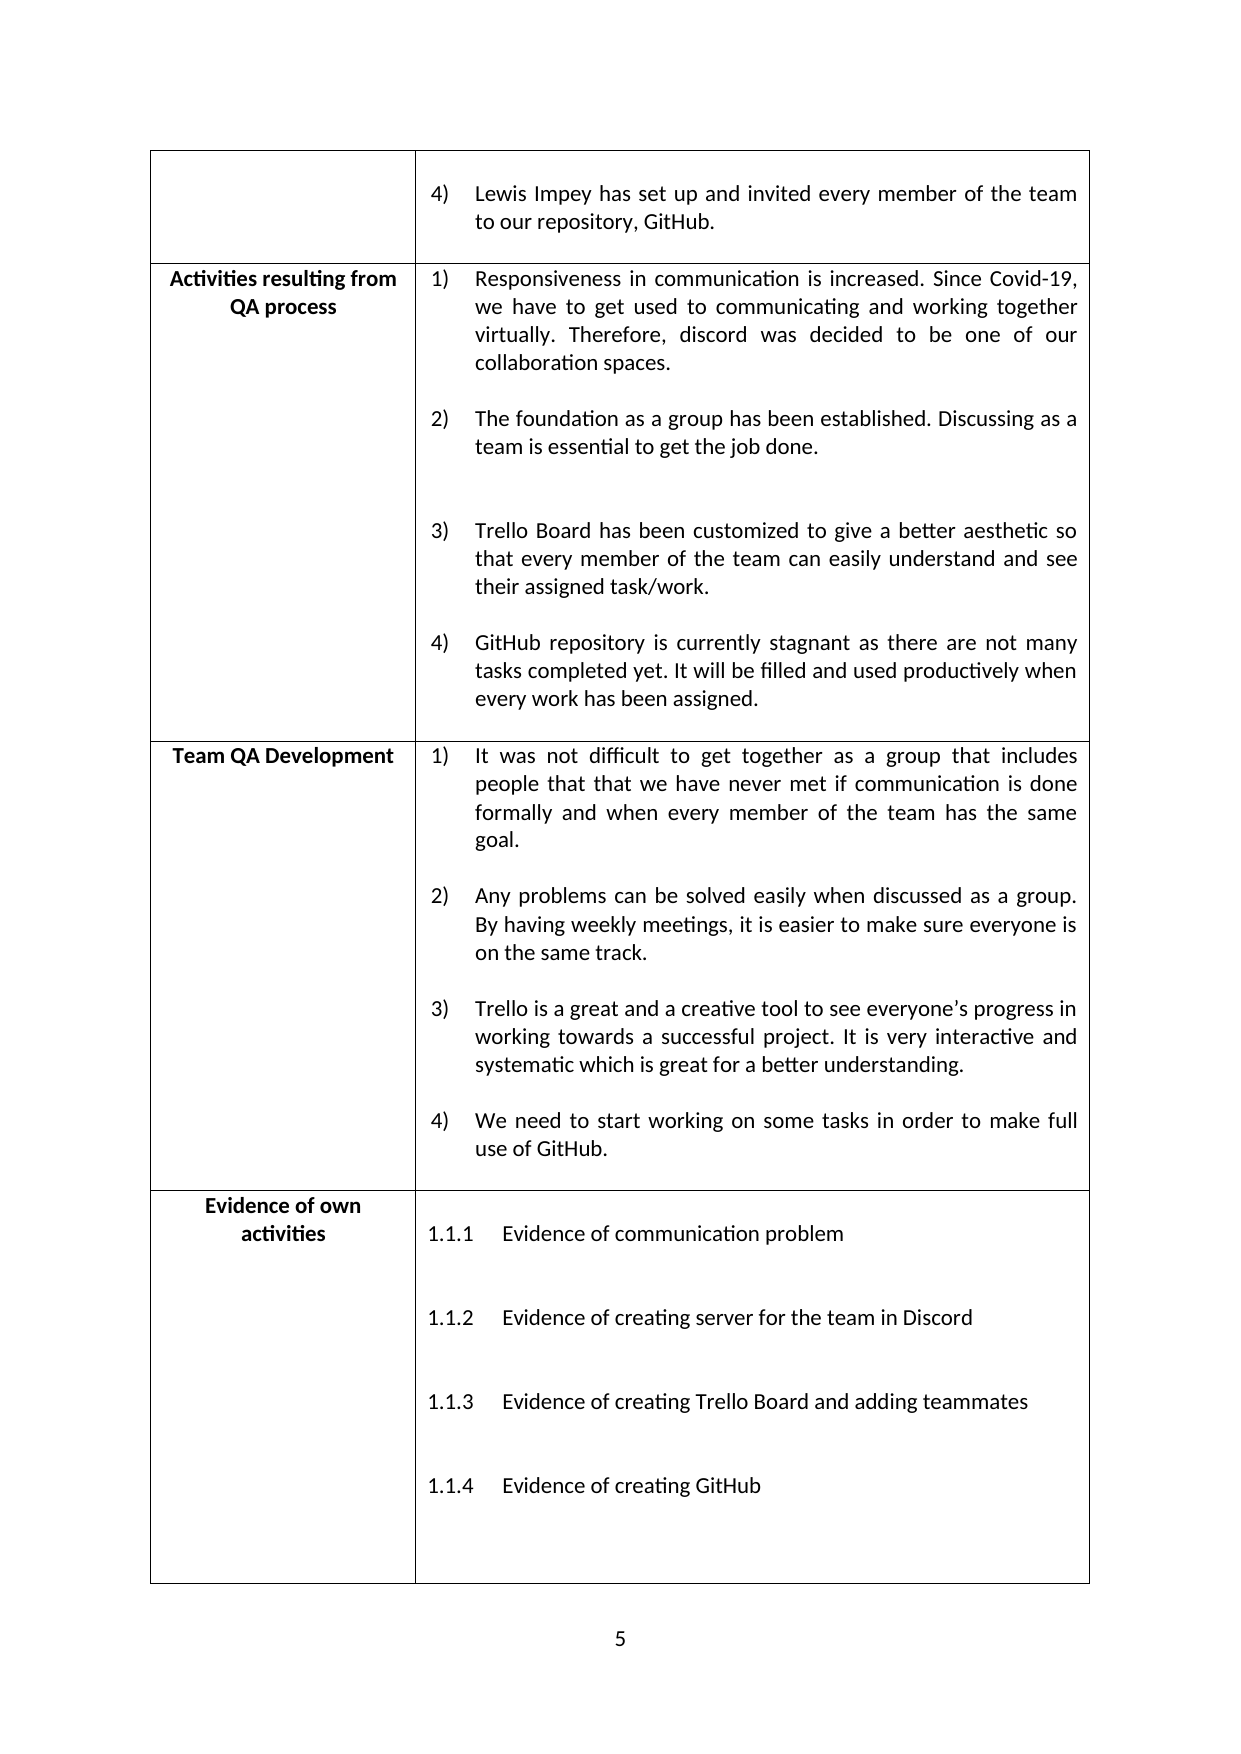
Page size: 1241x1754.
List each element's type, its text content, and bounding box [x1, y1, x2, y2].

table_cell It was not difficult to get together as a group that includes people that that we have never met if communication is done formally and when every member of the team has the same goal. Any problems can be solved easily when discussed as a group. By having weekly meetings, it is easier to make sure everyone is on the same track. Trello is a great and a creative tool to see everyone’s progress in working towards a successful project. It is very interactive and systematic which is great for a better understanding. We need to start working on some tasks in order to make full use of GitHub. [416, 742, 1089, 1190]
table_cell Team QA Development [151, 742, 415, 1190]
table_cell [151, 151, 415, 263]
table_cell Activities resulting from QA process [151, 264, 415, 741]
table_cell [416, 151, 1089, 263]
table_cell Responsiveness in communication is increased. Since Covid-19, we have to get used to communicating and working together virtually. Therefore, discord was decided to be one of our collaboration spaces. The foundation as a group has been established. Discussing as a team is essential to get the job done. Trello Board has been customized to give a better aesthetic so that every member of the team can easily understand and see their assigned task/work. GitHub repository is currently stagnant as there are not many tasks completed yet. It will be filled and used productively when every work has been assigned. [416, 264, 1089, 741]
table_cell Evidence of communication problem Evidence of creating server for the team in Discord Evidence of creating Trello Board and adding teammates Evidence of creating GitHub [416, 1191, 1089, 1583]
table_cell Evidence of own activities [151, 1191, 415, 1583]
